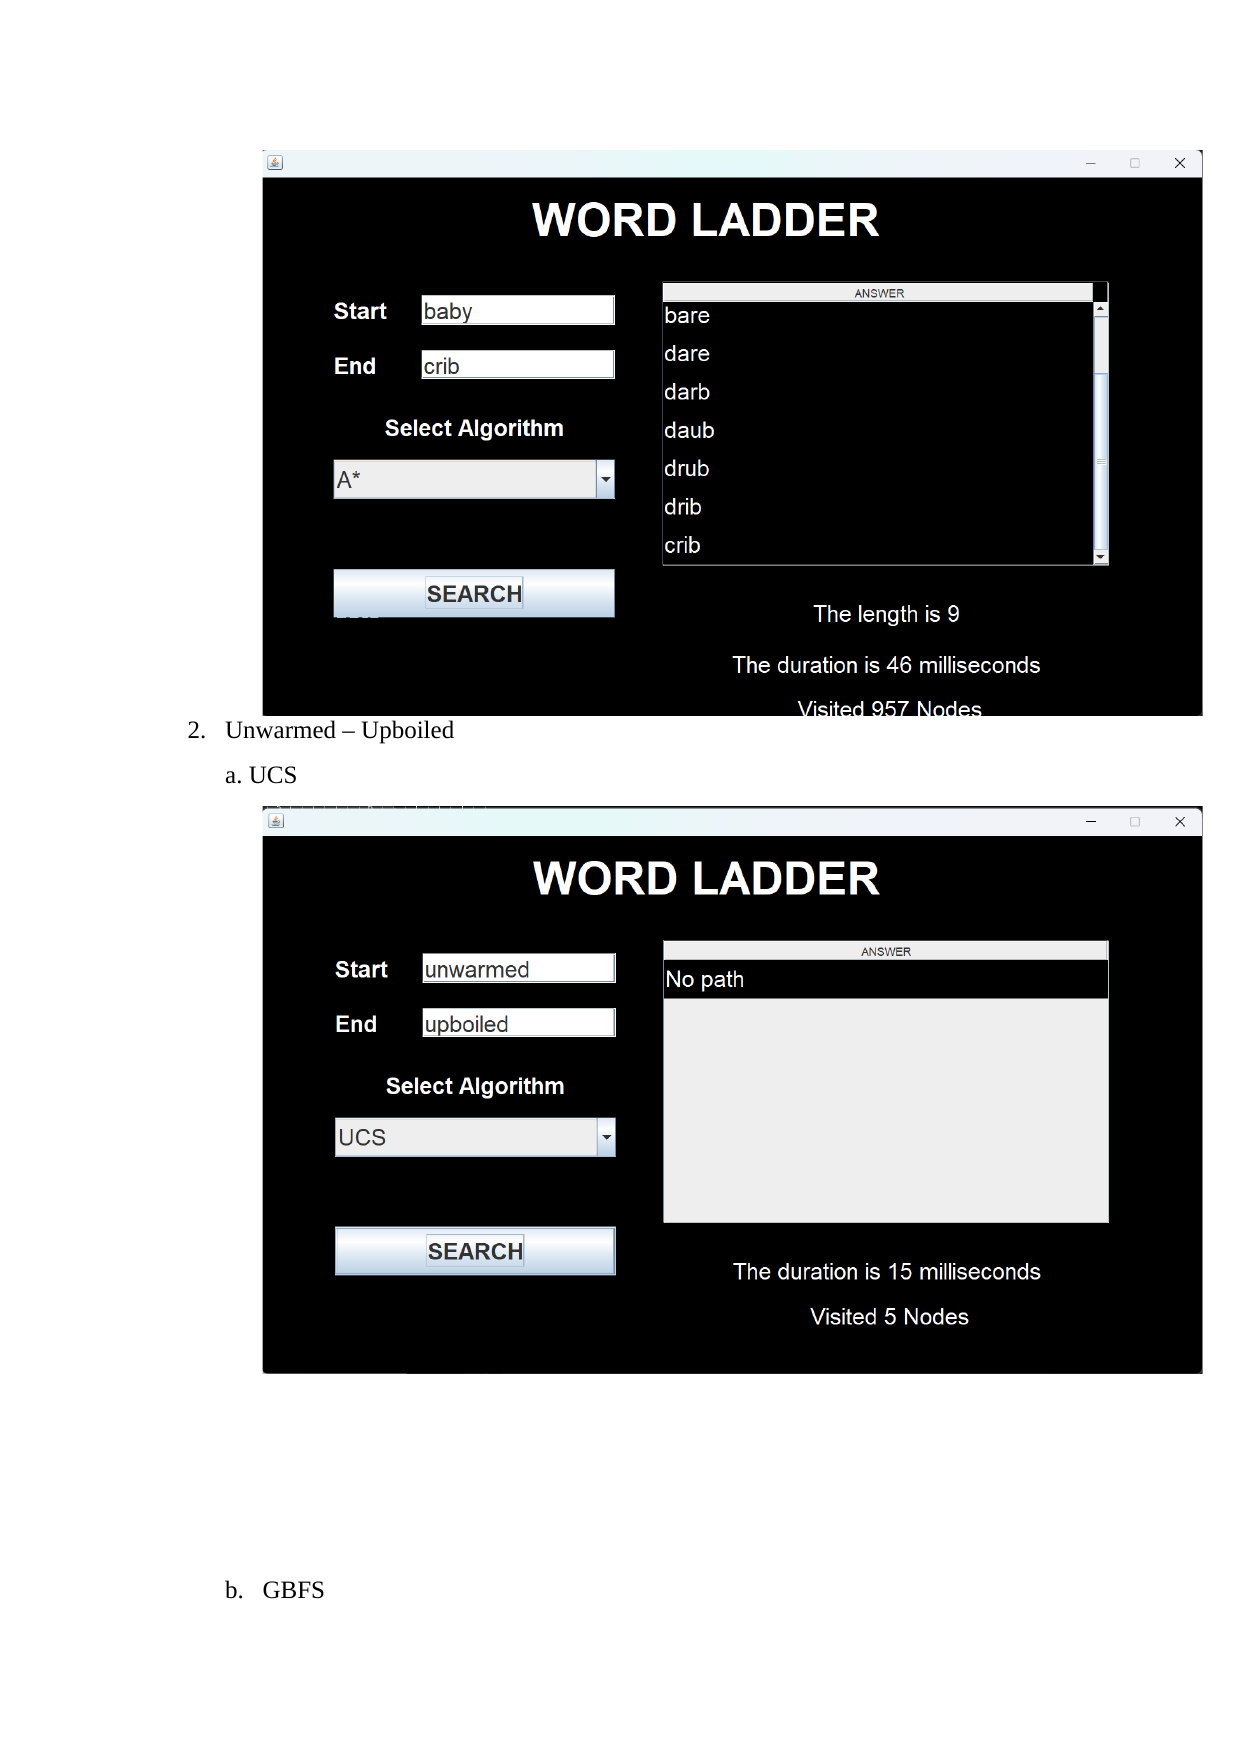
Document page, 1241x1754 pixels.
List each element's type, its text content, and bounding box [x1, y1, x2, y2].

text a. UCS [225, 761, 1090, 789]
picture [262, 150, 1203, 716]
picture [262, 806, 1203, 1374]
list Unwarmed – Upboiled [187, 715, 1090, 744]
list GBFS [225, 1575, 1090, 1604]
